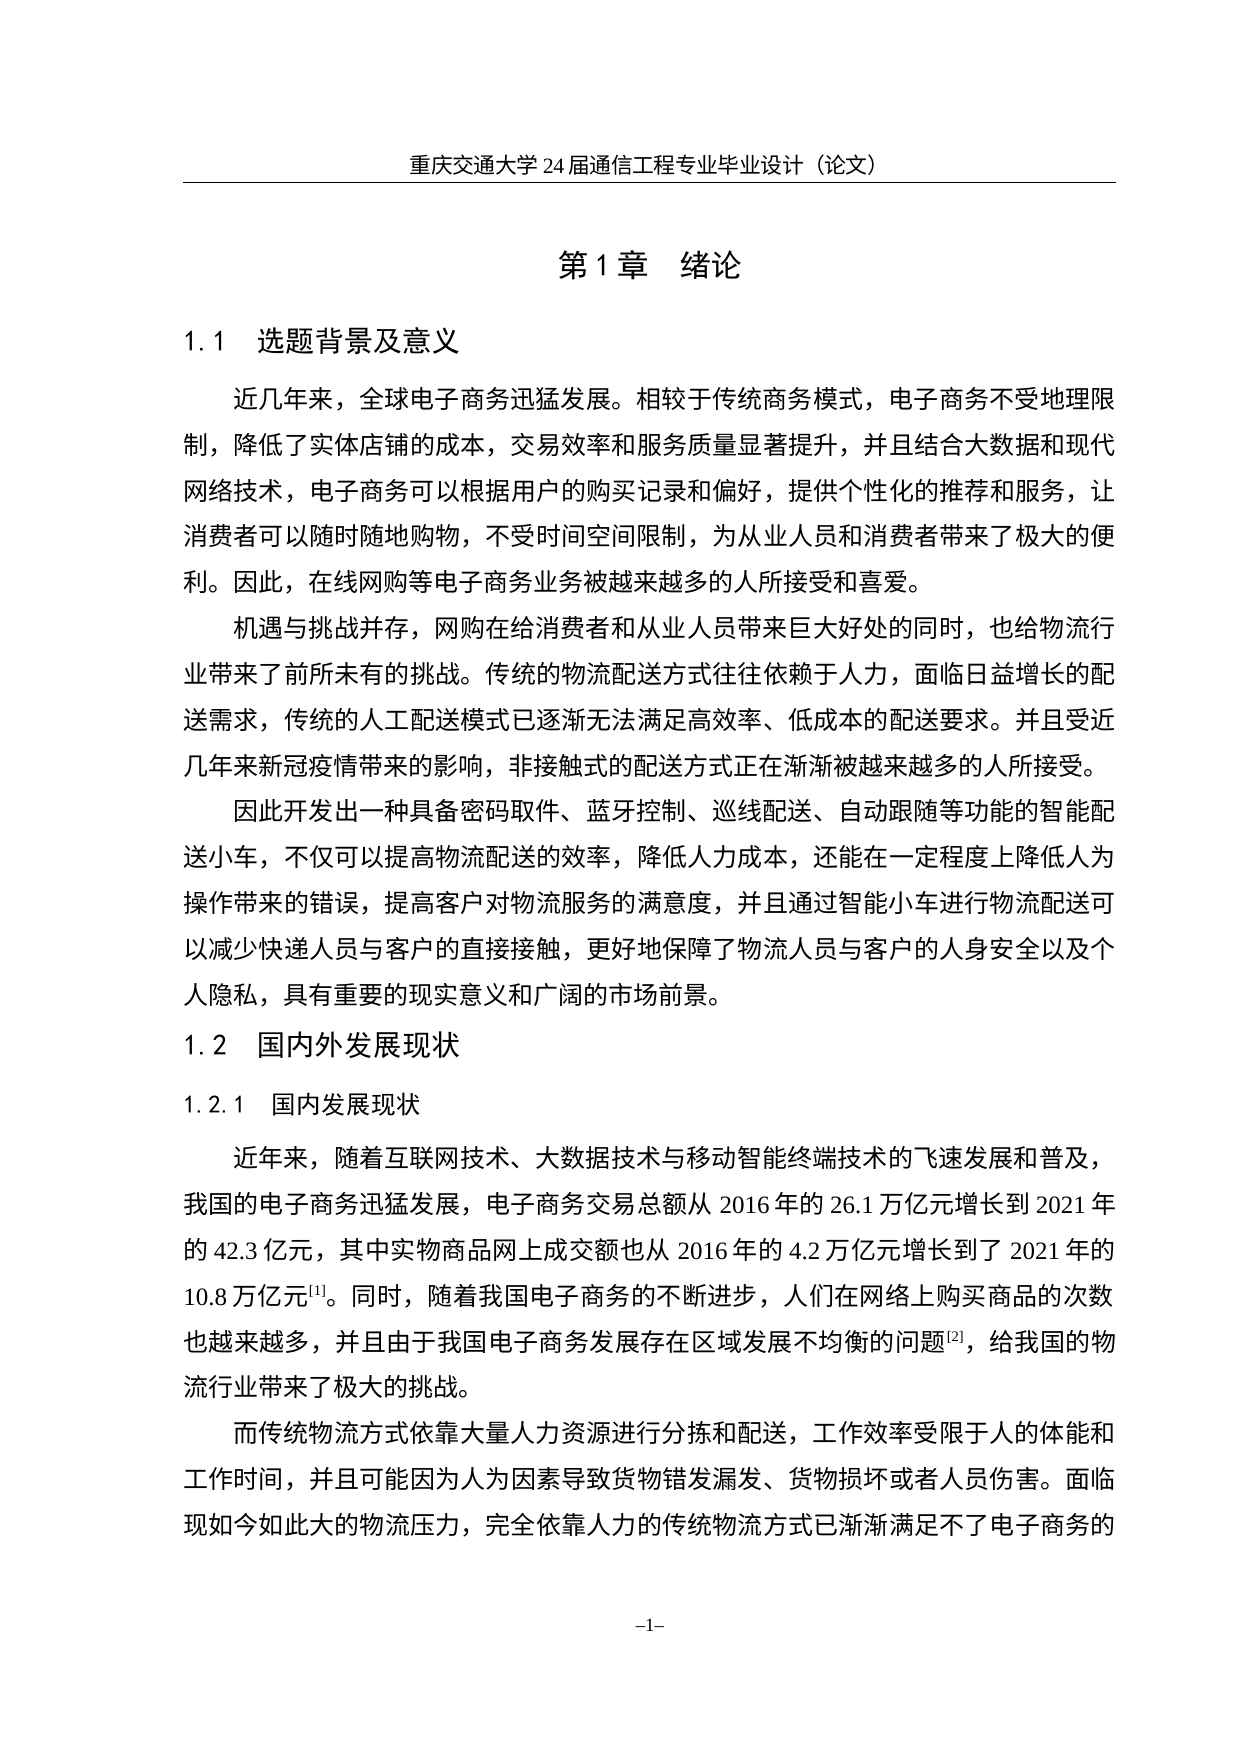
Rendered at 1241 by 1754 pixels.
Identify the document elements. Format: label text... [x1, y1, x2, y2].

subtitle 1.1 选题背景及意义 [183, 322, 1116, 355]
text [183, 1406, 1116, 1543]
text 因此开发出一种具备密码取件、蓝牙控制、巡线配送、自动跟随等功能的智能配送小车，不仅可以提高物流配送的效率，降低人力成本，还能在一定程度上降低人为操作带来的错误，提高客户对物流服务的满意度，并且通过智能小车进行物流配送可以减少快递人员与客户的直接接触，更好地保障了物流人员与客户的人身安全以及个人隐私，具有重要的现实意义和广阔的市场前景。 [183, 784, 1116, 1013]
subtitle 1.2 国内外发展现状 [183, 1026, 1116, 1059]
text 机遇与挑战并存，网购在给消费者和从业人员带来巨大好处的同时，也给物流行业带来了前所未有的挑战。传统的物流配送方式往往依赖于人力，面临日益增长的配送需求，传统的人工配送模式已逐渐无法满足高效率、低成本的配送要求。并且受近几年来新冠疫情带来的影响，非接触式的配送方式正在渐渐被越来越多的人所接受。 [183, 601, 1116, 784]
text 近几年来，全球电子商务迅猛发展。相较于传统商务模式，电子商务不受地理限制，降低了实体店铺的成本，交易效率和服务质量显著提升，并且结合大数据和现代网络技术，电子商务可以根据用户的购买记录和偏好，提供个性化的推荐和服务，让消费者可以随时随地购物，不受时间空间限制，为从业人员和消费者带来了极大的便利。因此，在线网购等电子商务业务被越来越多的人所接受和喜爱。 [183, 372, 1116, 601]
text 近年来，随着互联网技术、大数据技术与移动智能终端技术的飞速发展和普及，我国的电子商务迅猛发展，电子商务交易总额从2016年的26.1万亿元增长到2021年的42.3亿元，其中实物商品网上成交额也从2016年的4.2万亿元增长到了2021年的10.8万亿元[1]。同时，随着我国电子商务的不断进步，人们在网络上购买商品的次数也越来越多，并且由于我国电子商务发展存在区域发展不均衡的问题[2]，给我国的物流行业带来了极大的挑战。 [183, 1131, 1116, 1406]
subtitle 1.2.1 国内发展现状 [183, 1088, 1116, 1117]
text 第1章 绪论 [183, 246, 1116, 281]
